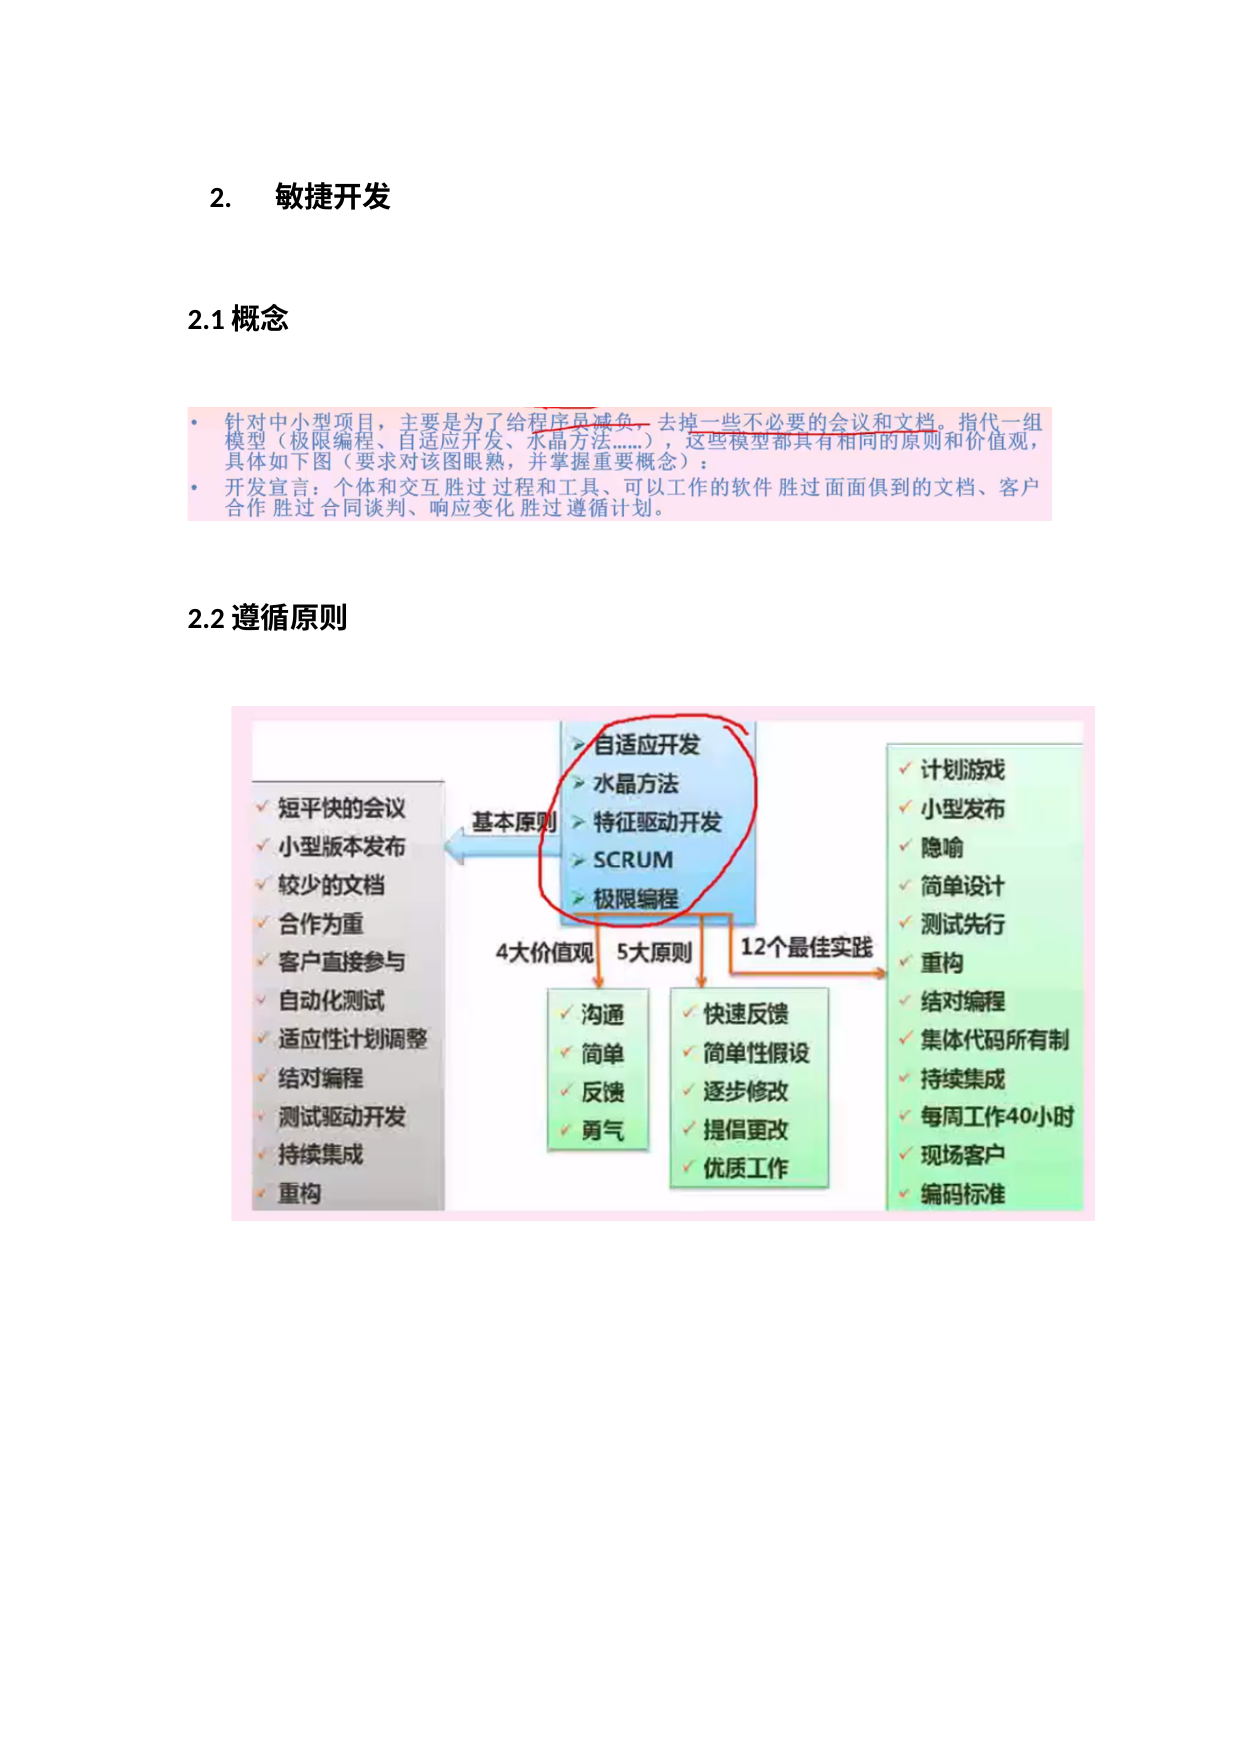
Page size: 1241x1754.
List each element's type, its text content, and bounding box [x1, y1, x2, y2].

picture [187, 407, 1053, 521]
picture [231, 706, 1096, 1221]
subtitle 2.1 概念 [187, 284, 1053, 349]
subtitle 敏捷开发 [209, 162, 1053, 227]
subtitle 2.2 遵循原则 [187, 521, 1053, 649]
